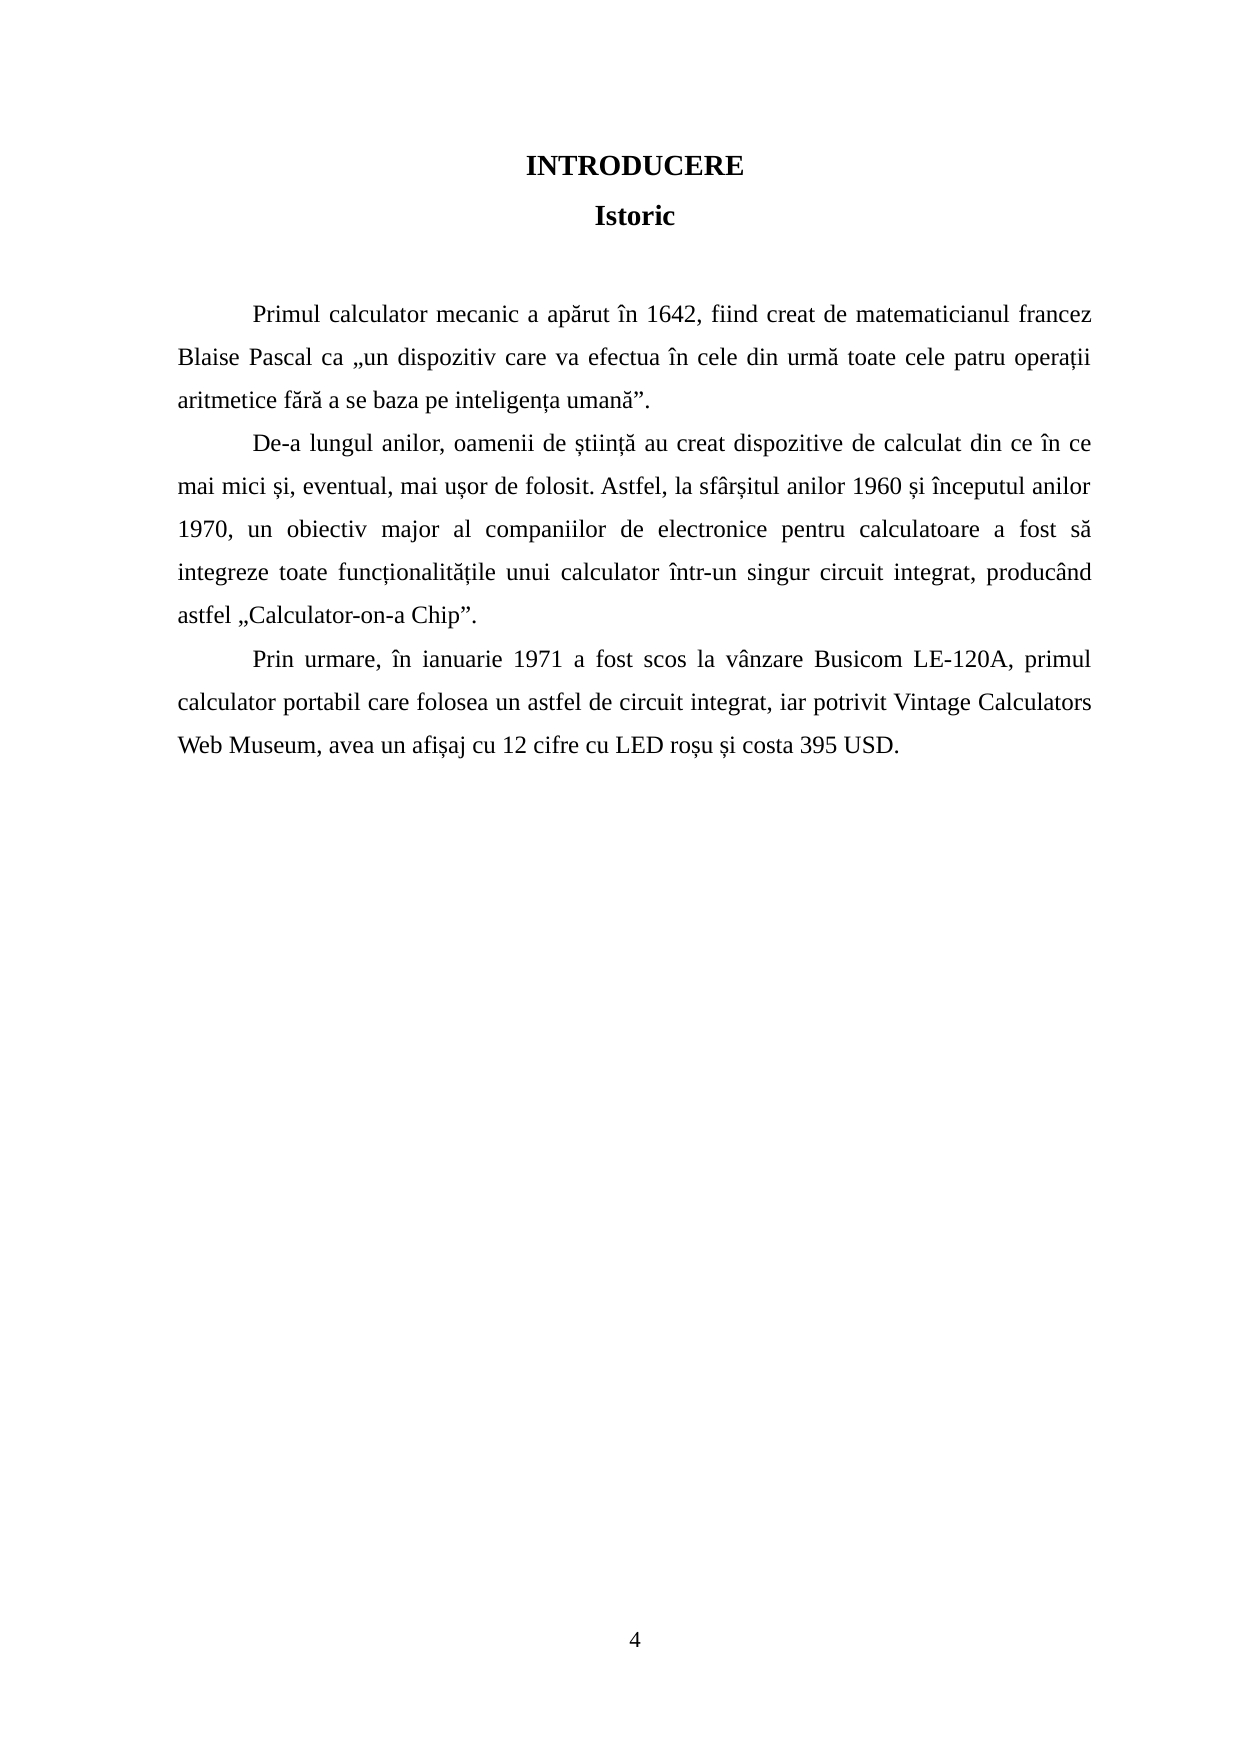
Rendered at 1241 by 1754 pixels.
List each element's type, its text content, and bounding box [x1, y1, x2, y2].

text Primul calculator mecanic a apărut în 1642, fiind creat de matematicianul francez Blaise Pascal ca „un dispozitiv care va efectua în cele din urmă toate cele patru operații aritmetice fără a se baza pe inteligența umană”. [177, 299, 1092, 414]
text De-a lungul anilor, oamenii de știință au creat dispozitive de calculat din ce în ce mai mici și, eventual, mai ușor de folosit. Astfel, la sfârșitul anilor 1960 și începutul anilor 1970, un obiectiv major al companiilor de electronice pentru calculatoare a fost să integreze toate funcționalitățile unui calculator într-un singur circuit integrat, producând astfel „Calculator-on-a Chip”. [177, 428, 1092, 629]
text Prin urmare, în ianuarie 1971 a fost scos la vânzare Busicom LE-120A, primul calculator portabil care folosea un astfel de circuit integrat, iar potrivit Vintage Calculators Web Museum, avea un afișaj cu 12 cifre cu LED roșu și costa 395 USD. [177, 644, 1092, 759]
subtitle INTRODUCERE [177, 148, 1092, 181]
subtitle Istoric [177, 198, 1092, 232]
